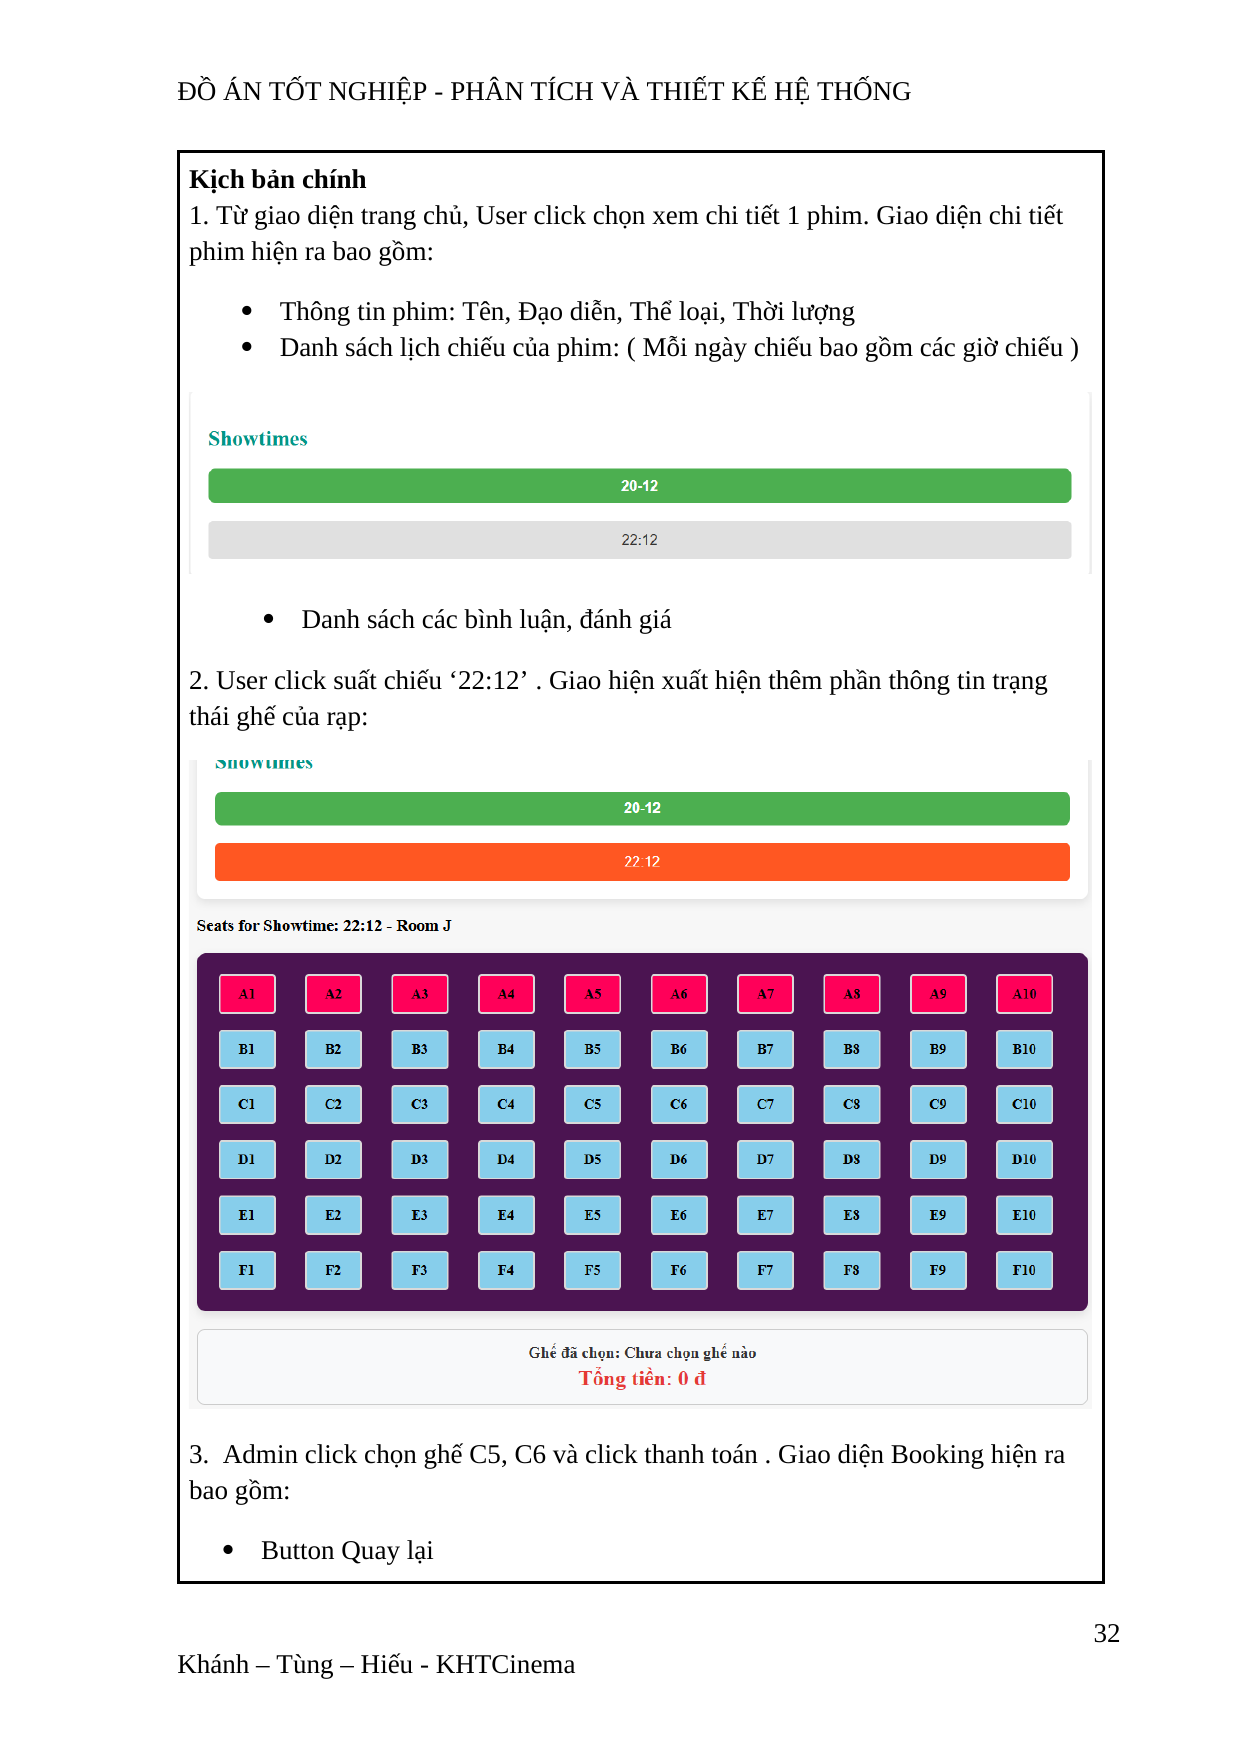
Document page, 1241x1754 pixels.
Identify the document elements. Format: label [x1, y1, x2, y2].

table_cell [180, 153, 1102, 1581]
picture [188, 392, 1092, 574]
picture [188, 760, 1092, 1409]
